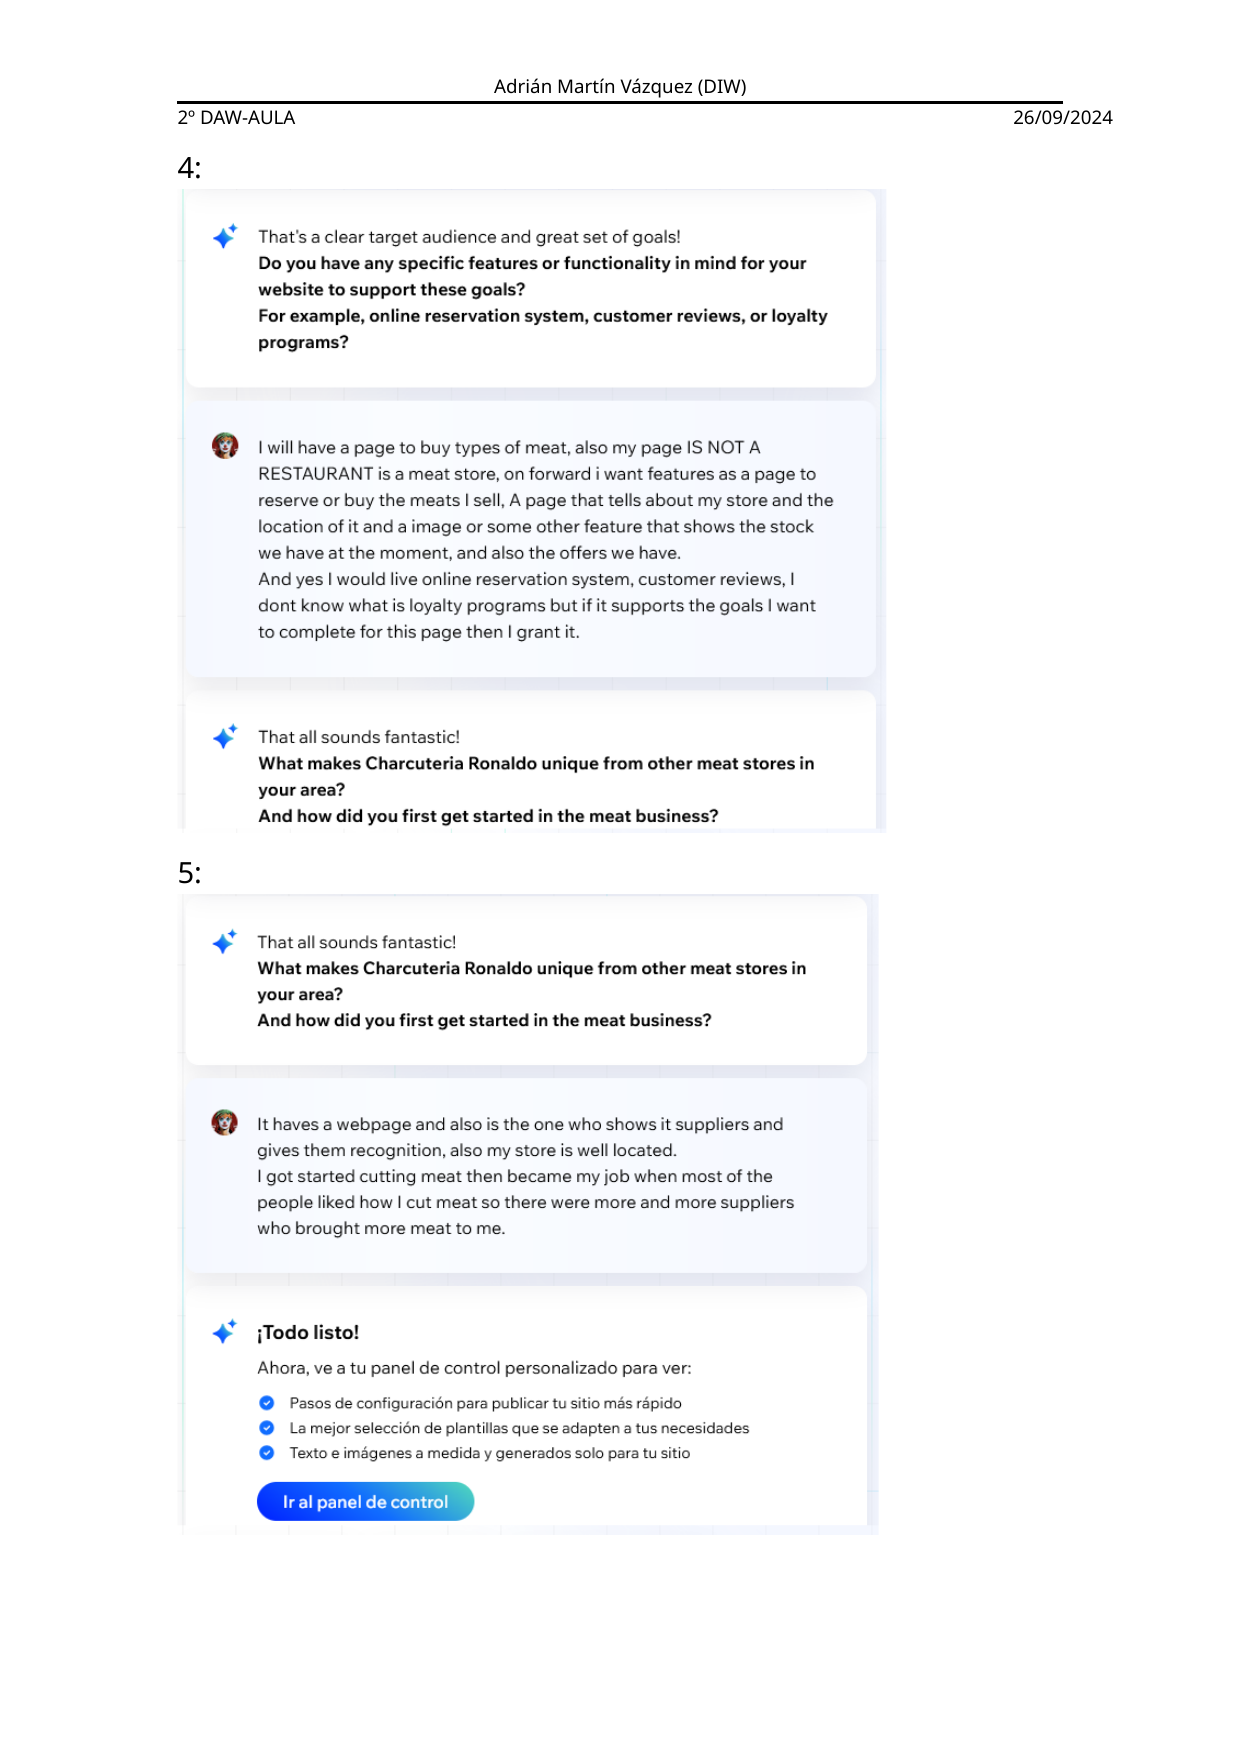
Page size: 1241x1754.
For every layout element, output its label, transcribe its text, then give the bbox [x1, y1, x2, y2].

picture [177, 894, 879, 1535]
picture [177, 189, 887, 833]
